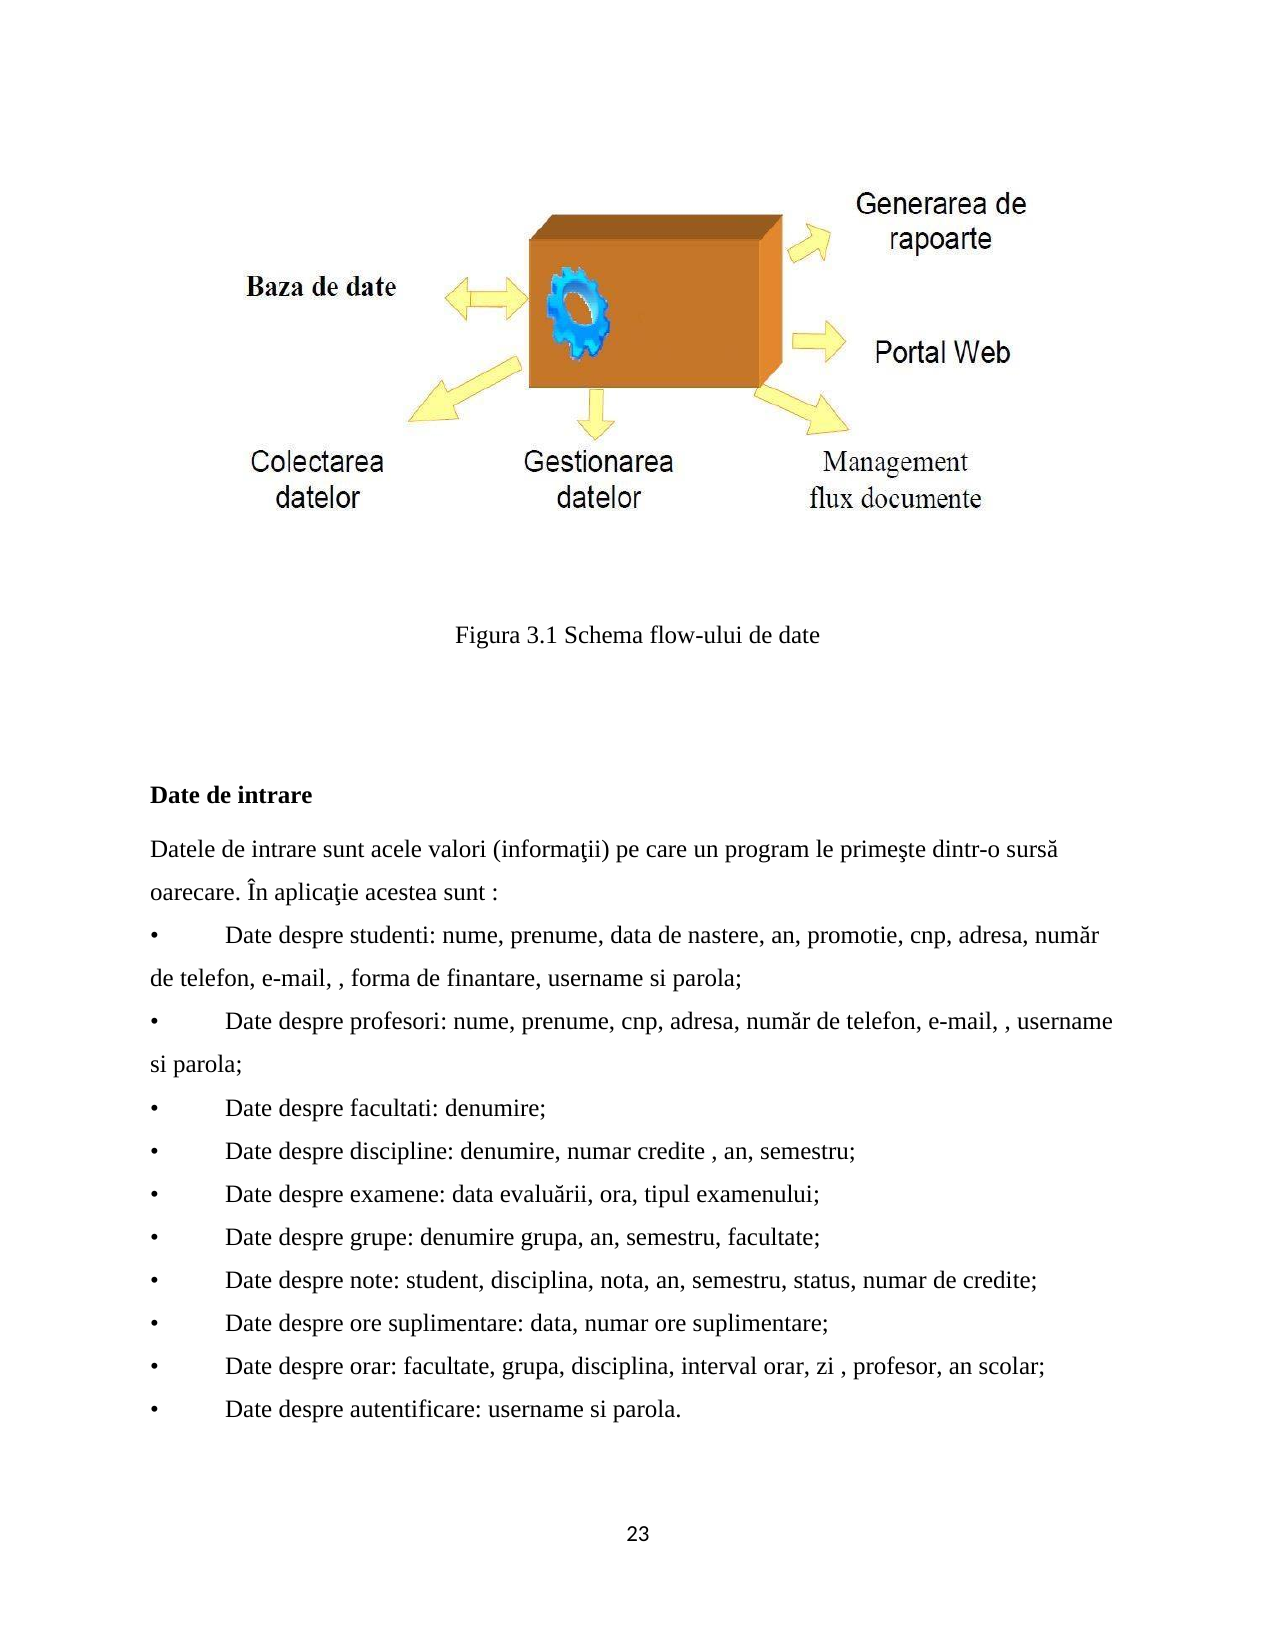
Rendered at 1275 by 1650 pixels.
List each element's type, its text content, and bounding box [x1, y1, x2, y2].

text • Date despre studenti: nume, prenume, data de nastere, an, promotie, cnp, adresa, număr de telefon, e-mail, , forma de finantare, username si parola; [150, 920, 1125, 992]
text • Date despre examene: data evaluării, ora, tipul examenului; [150, 1179, 1125, 1208]
picture [202, 150, 1073, 596]
text • Date despre autentificare: username si parola. [150, 1394, 1125, 1423]
text Date de intrare [150, 780, 1125, 809]
text Figura 3.1 Schema flow-ului de date [150, 620, 1125, 649]
text • Date despre profesori: nume, prenume, cnp, adresa, număr de telefon, e-mail, , username si parola; [150, 1006, 1125, 1078]
text Datele de intrare sunt acele valori (informaţii) pe care un program le primeşte dintr-o sursă oarecare. În aplicaţie acestea sunt : [150, 834, 1125, 906]
text • Date despre grupe: denumire grupa, an, semestru, facultate; [150, 1222, 1125, 1251]
text • Date despre note: student, disciplina, nota, an, semestru, status, numar de credite; [150, 1265, 1125, 1294]
text • Date despre ore suplimentare: data, numar ore suplimentare; [150, 1308, 1125, 1337]
text • Date despre discipline: denumire, numar credite , an, semestru; [150, 1136, 1125, 1164]
text • Date despre orar: facultate, grupa, disciplina, interval orar, zi , profesor, an scolar; [150, 1351, 1125, 1380]
text • Date despre facultati: denumire; [150, 1093, 1125, 1121]
